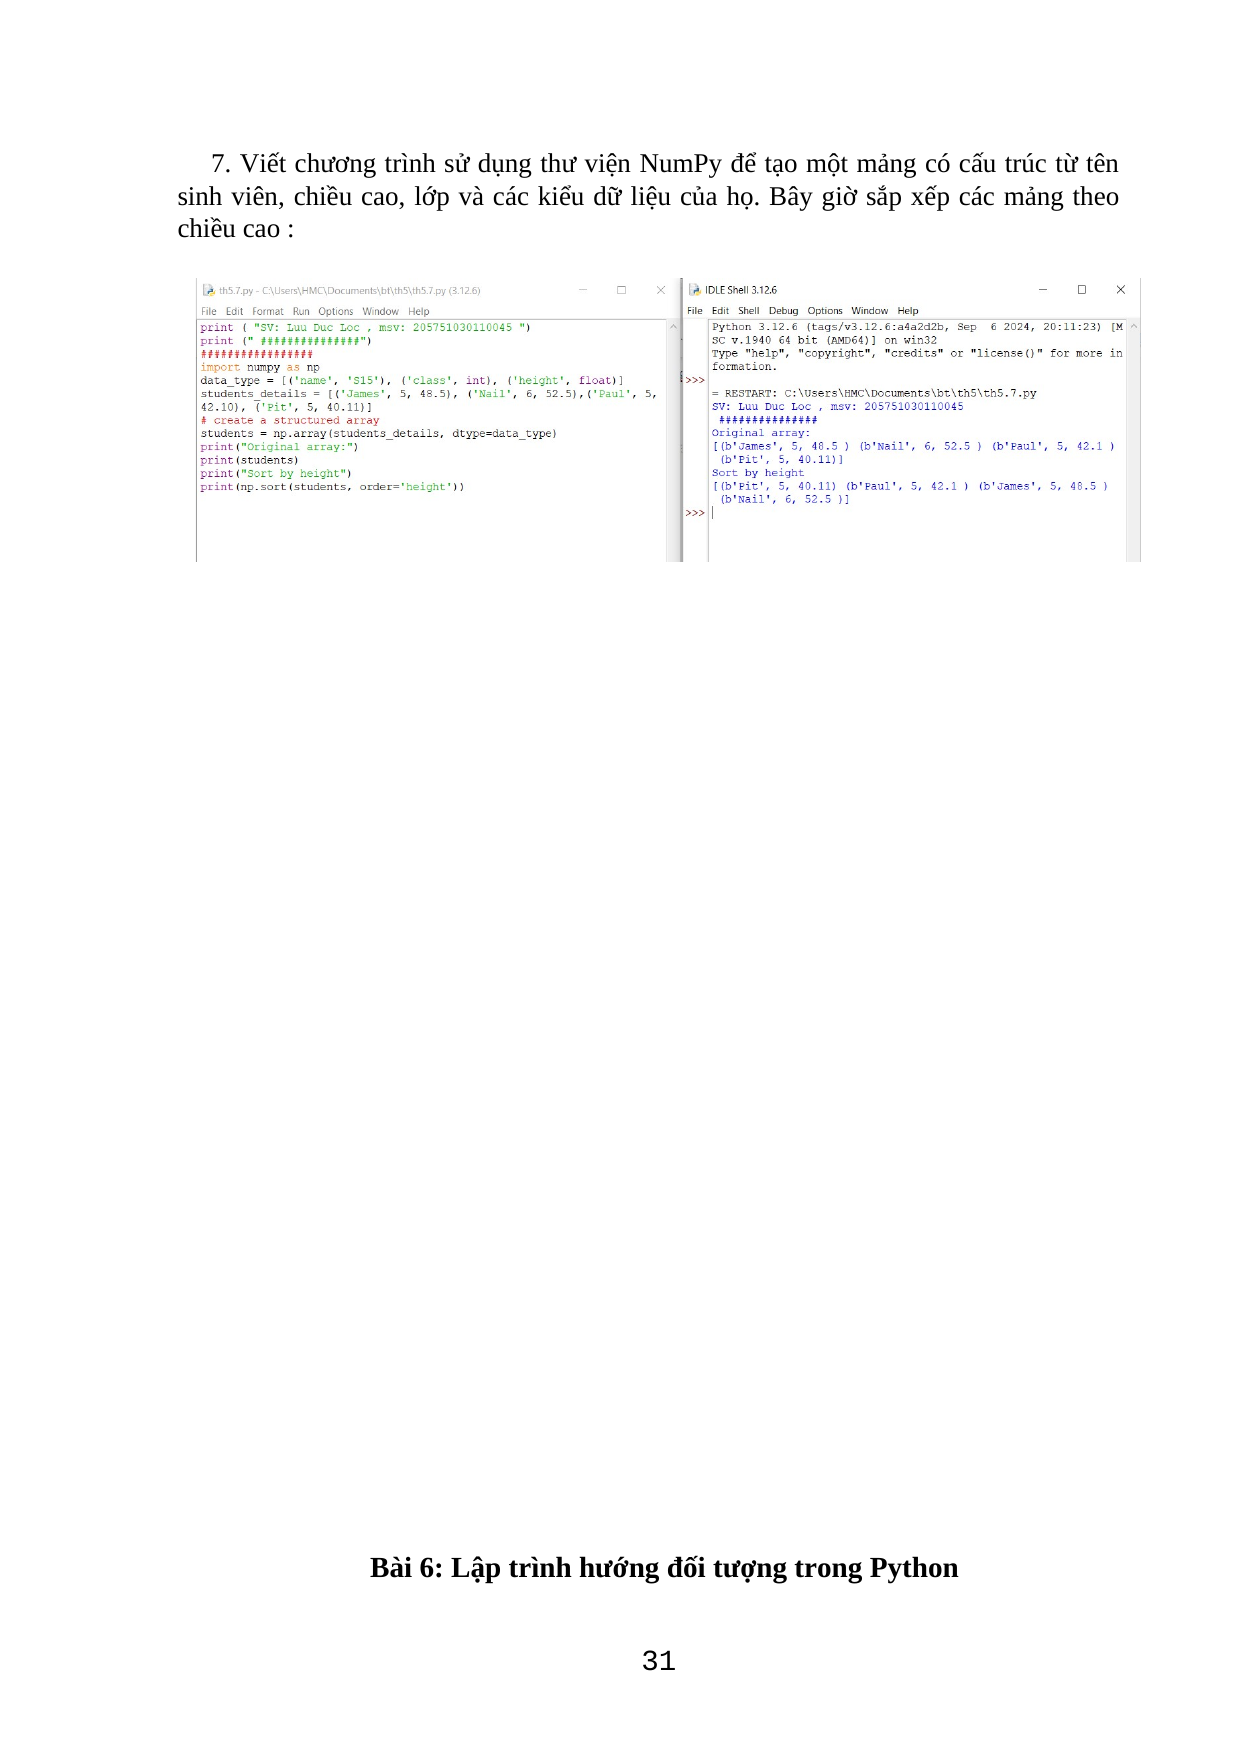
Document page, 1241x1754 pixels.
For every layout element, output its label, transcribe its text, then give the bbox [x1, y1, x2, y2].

text 7. Viết chương trình sử dụng thư viện NumPy để tạo một mảng có cấu trúc từ tên sinh viên, chiều cao, lớp và các kiểu dữ liệu của họ. Bây giờ sắp xếp các mảng theo chiều cao : [177, 147, 1121, 244]
picture [195, 278, 1141, 562]
subtitle Bài 6: Lập trình hướng đối tượng trong Python [177, 1550, 1152, 1584]
